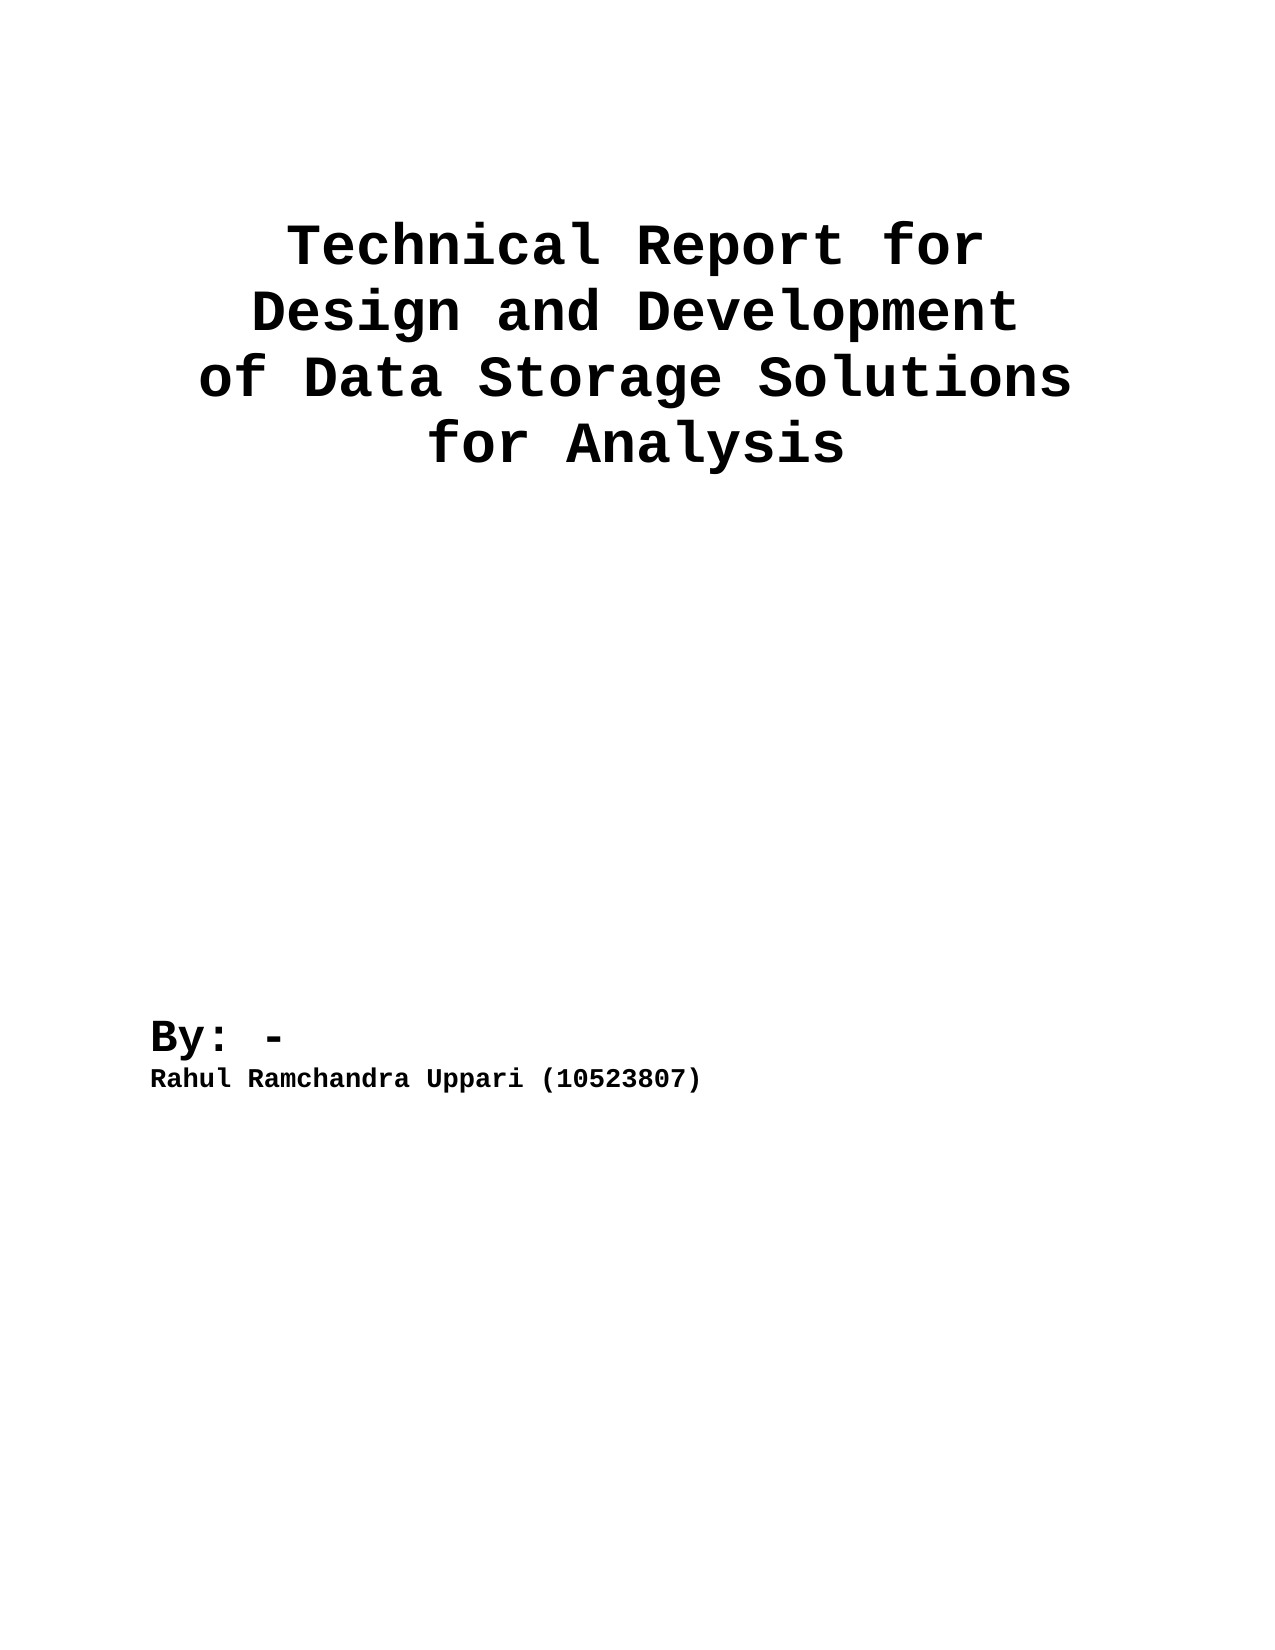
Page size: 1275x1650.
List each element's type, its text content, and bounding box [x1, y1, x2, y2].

title of Data Storage Solutions for Analysis [150, 348, 1122, 480]
text By: - [150, 1013, 1122, 1065]
title Technical Report for [150, 216, 1122, 282]
text Rahul Ramchandra Uppari (10523807) [150, 1065, 1122, 1096]
title Design and Development [150, 282, 1122, 348]
